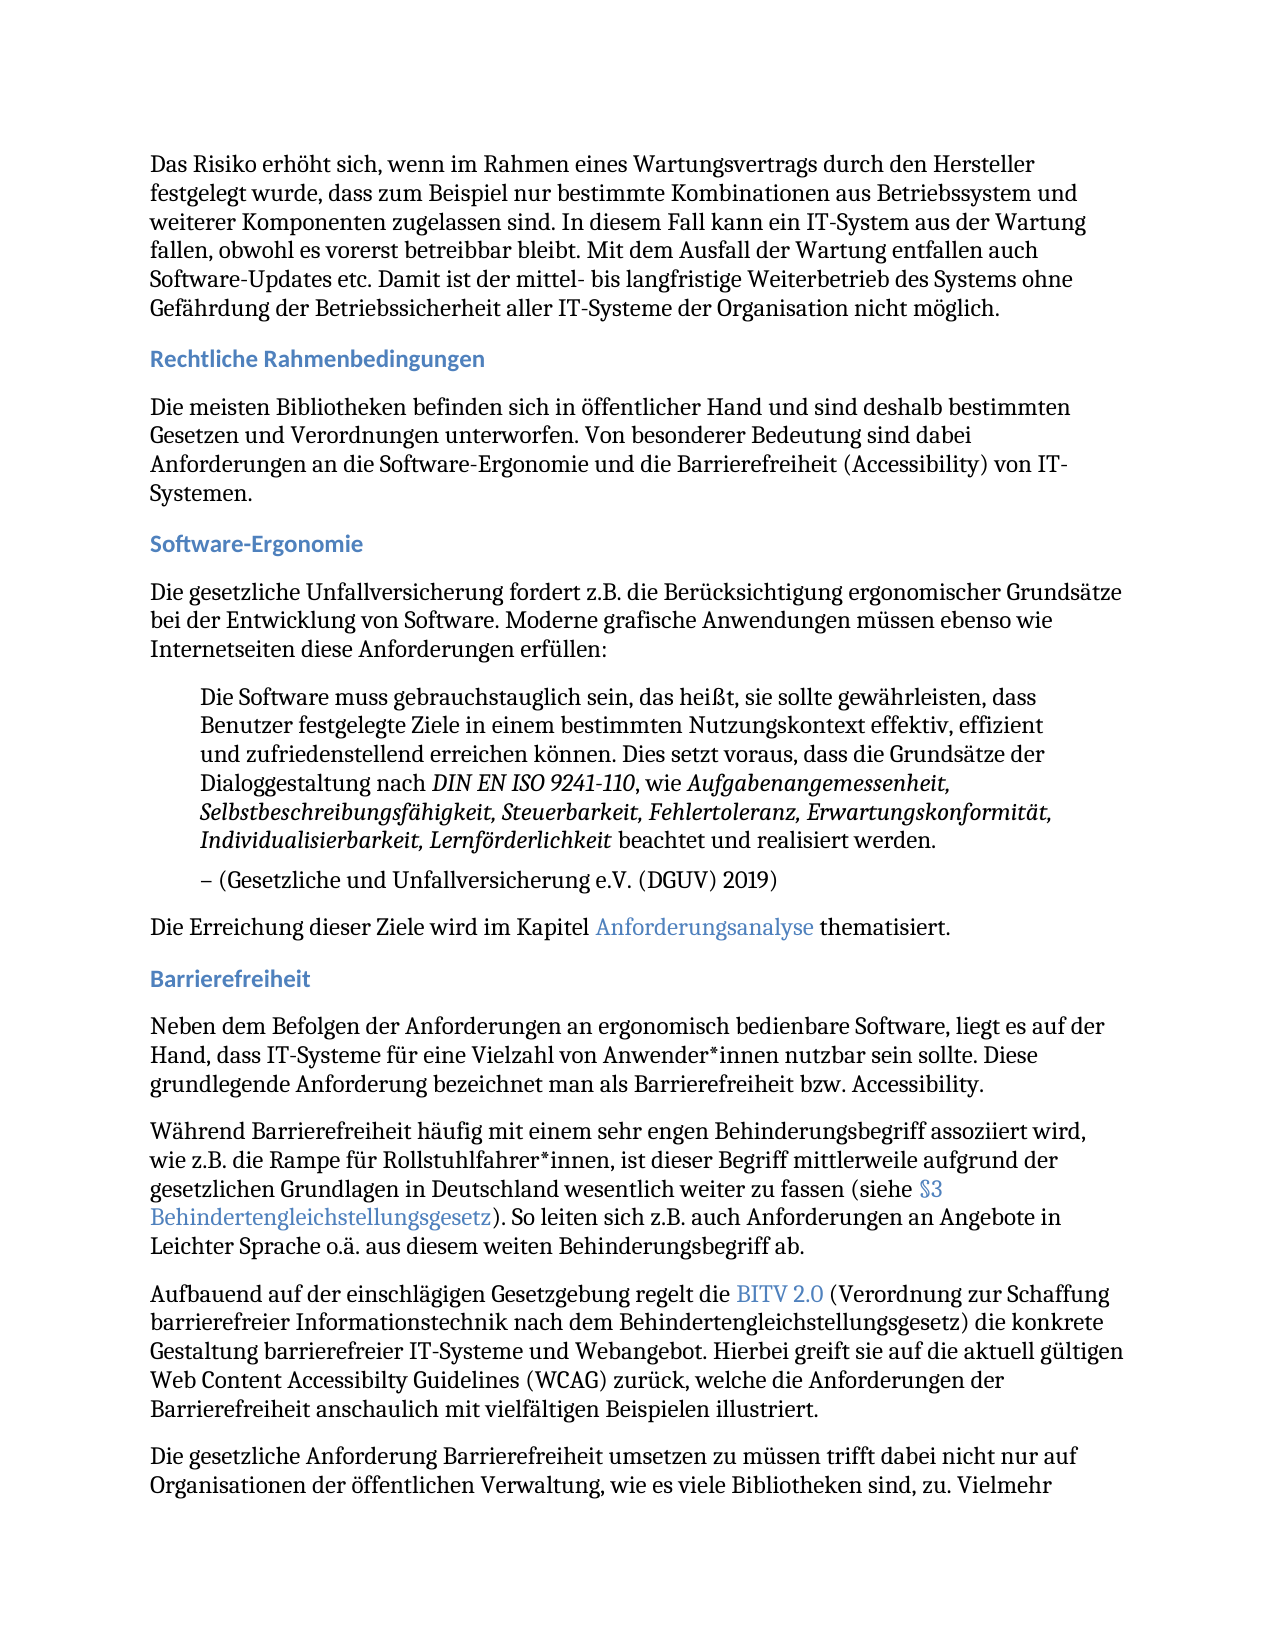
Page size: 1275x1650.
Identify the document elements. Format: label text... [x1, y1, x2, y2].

text Das Risiko erhöht sich, wenn im Rahmen eines Wartungsvertrags durch den Hersteller festgelegt wurde, dass zum Beispiel nur bestimmte Kombinationen aus Betriebssystem und weiterer Komponenten zugelassen sind. In diesem Fall kann ein IT-System aus der Wartung fallen, obwohl es vorerst betreibbar bleibt. Mit dem Ausfall der Wartung entfallen auch Software-Updates etc. Damit ist der mittel- bis langfristige Weiterbetrieb des Systems ohne Gefährdung der Betriebssicherheit aller IT-Systeme der Organisation nicht möglich. [150, 150, 1125, 322]
text Aufbauend auf der einschlägigen Gesetzgebung regelt die BITV 2.0 (Verordnung zur Schaffung barrierefreier Informationstechnik nach dem Behindertengleichstellungsgesetz) die konkrete Gestaltung barrierefreier IT-Systeme und Webangebot. Hierbei greift sie auf die aktuell gültigen Web Content Accessibilty Guidelines (WCAG) zurück, welche die Anforderungen der Barrierefreiheit anschaulich mit vielfältigen Beispielen illustriert. [150, 1279, 1125, 1423]
text Die Erreichung dieser Ziele wird im Kapitel Anforderungsanalyse thematisiert. [150, 913, 1125, 942]
subtitle Rechtliche Rahmenbedingungen [150, 343, 1125, 374]
text Die Software muss gebrauchstauglich sein, das heißt, sie sollte gewährleisten, dass Benutzer festgelegte Ziele in einem bestimmten Nutzungskontext effektiv, effizient und zufriedenstellend erreichen können. Dies setzt voraus, dass die Grundsätze der Dialoggestaltung nach DIN EN ISO 9241-110, wie Aufgabenangemessenheit, Selbstbeschreibungsfähigkeit, Steuerbarkeit, Fehlertoleranz, Erwartungskonformität, Individualisierbarkeit, Lernförderlichkeit beachtet und realisiert werden. [200, 683, 1075, 855]
text Neben dem Befolgen der Anforderungen an ergonomisch bedienbare Software, liegt es auf der Hand, dass IT-Systeme für eine Vielzahl von Anwender*innen nutzbar sein sollte. Diese grundlegende Anforderung bezeichnet man als Barrierefreiheit bzw. Accessibility. [150, 1012, 1125, 1098]
subtitle Software-Ergonomie [150, 528, 1125, 559]
subtitle Barrierefreiheit [150, 963, 1125, 993]
text Die meisten Bibliotheken befinden sich in öffentlicher Hand und sind deshalb bestimmten Gesetzen und Verordnungen unterworfen. Von besonderer Bedeutung sind dabei Anforderungen an die Software-Ergonomie und die Barrierefreiheit (Accessibility) von IT-Systemen. [150, 393, 1125, 508]
text Die gesetzliche Unfallversicherung fordert z.B. die Berücksichtigung ergonomischer Grundsätze bei der Entwicklung von Software. Moderne grafische Anwendungen müssen ebenso wie Internetseiten diese Anforderungen erfüllen: [150, 578, 1125, 664]
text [150, 1442, 1125, 1499]
text – (Gesetzliche und Unfallversicherung e.V. (DGUV) 2019) [200, 866, 1075, 894]
text Während Barrierefreiheit häufig mit einem sehr engen Behinderungsbegriff assoziiert wird, wie z.B. die Rampe für Rollstuhlfahrer*innen, ist dieser Begriff mittlerweile aufgrund der gesetzlichen Grundlagen in Deutschland wesentlich weiter zu fassen (siehe §3 Behindertengleichstellungsgesetz). So leiten sich z.B. auch Anforderungen an Angebote in Leichter Sprache o.ä. aus diesem weiten Behinderungsbegriff ab. [150, 1117, 1125, 1261]
